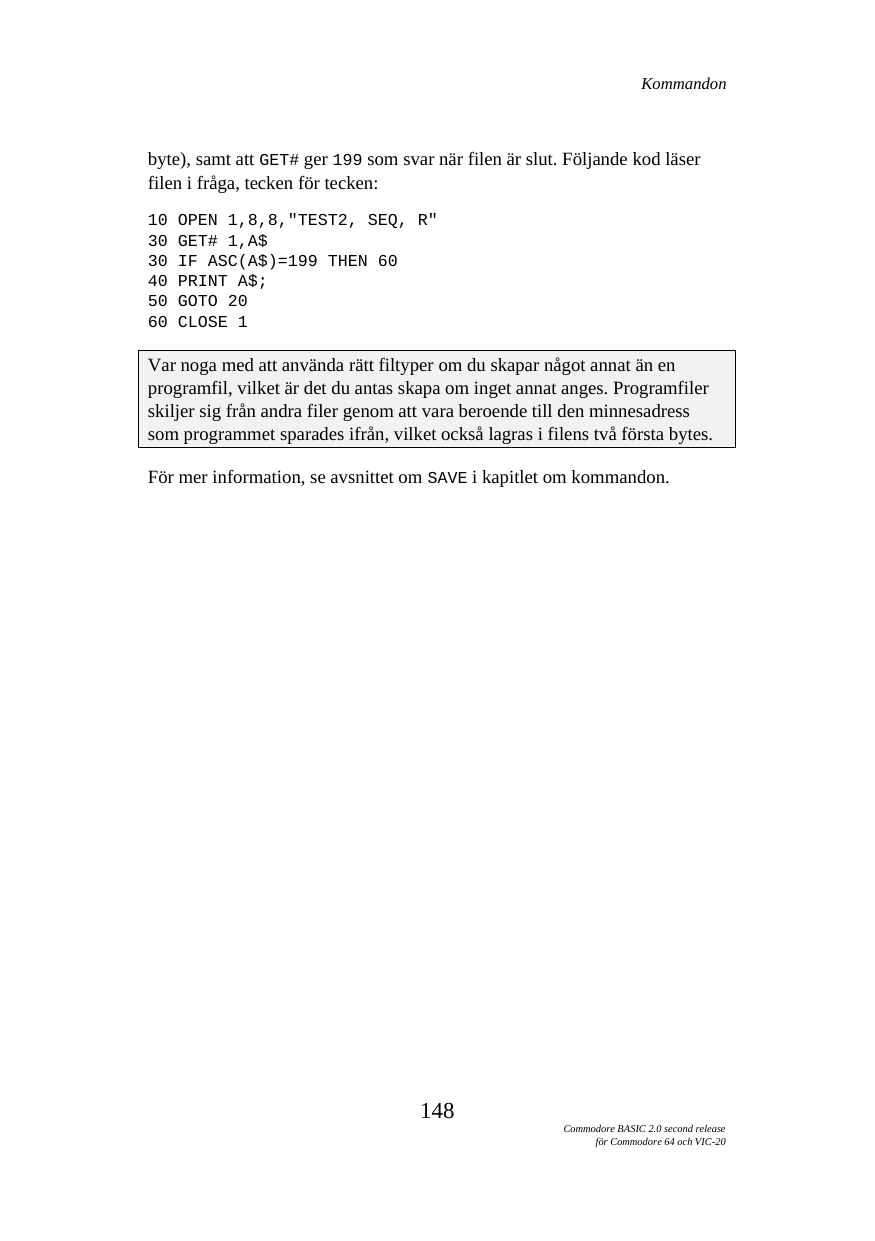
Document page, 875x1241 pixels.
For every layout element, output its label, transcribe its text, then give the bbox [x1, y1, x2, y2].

text 10 OPEN 1,8,8,"TEST2, SEQ, R" 30 GET# 1,A$ 30 IF ASC(A$)=199 THEN 60 40 PRINT A$; 50 GOTO 20 60 CLOSE 1 [148, 212, 726, 332]
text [148, 148, 726, 193]
text För mer information, se avsnittet om SAVE i kapitlet om kommandon. [148, 466, 726, 489]
text Var noga med att använda rätt filtyper om du skapar något annat än en programfil, vilket är det du antas skapa om inget annat anges. Programfiler skiljer sig från andra filer genom att vara beroende till den minnesadress som programmet sparades ifrån, vilket också lagras i filens två första bytes. [139, 351, 735, 447]
